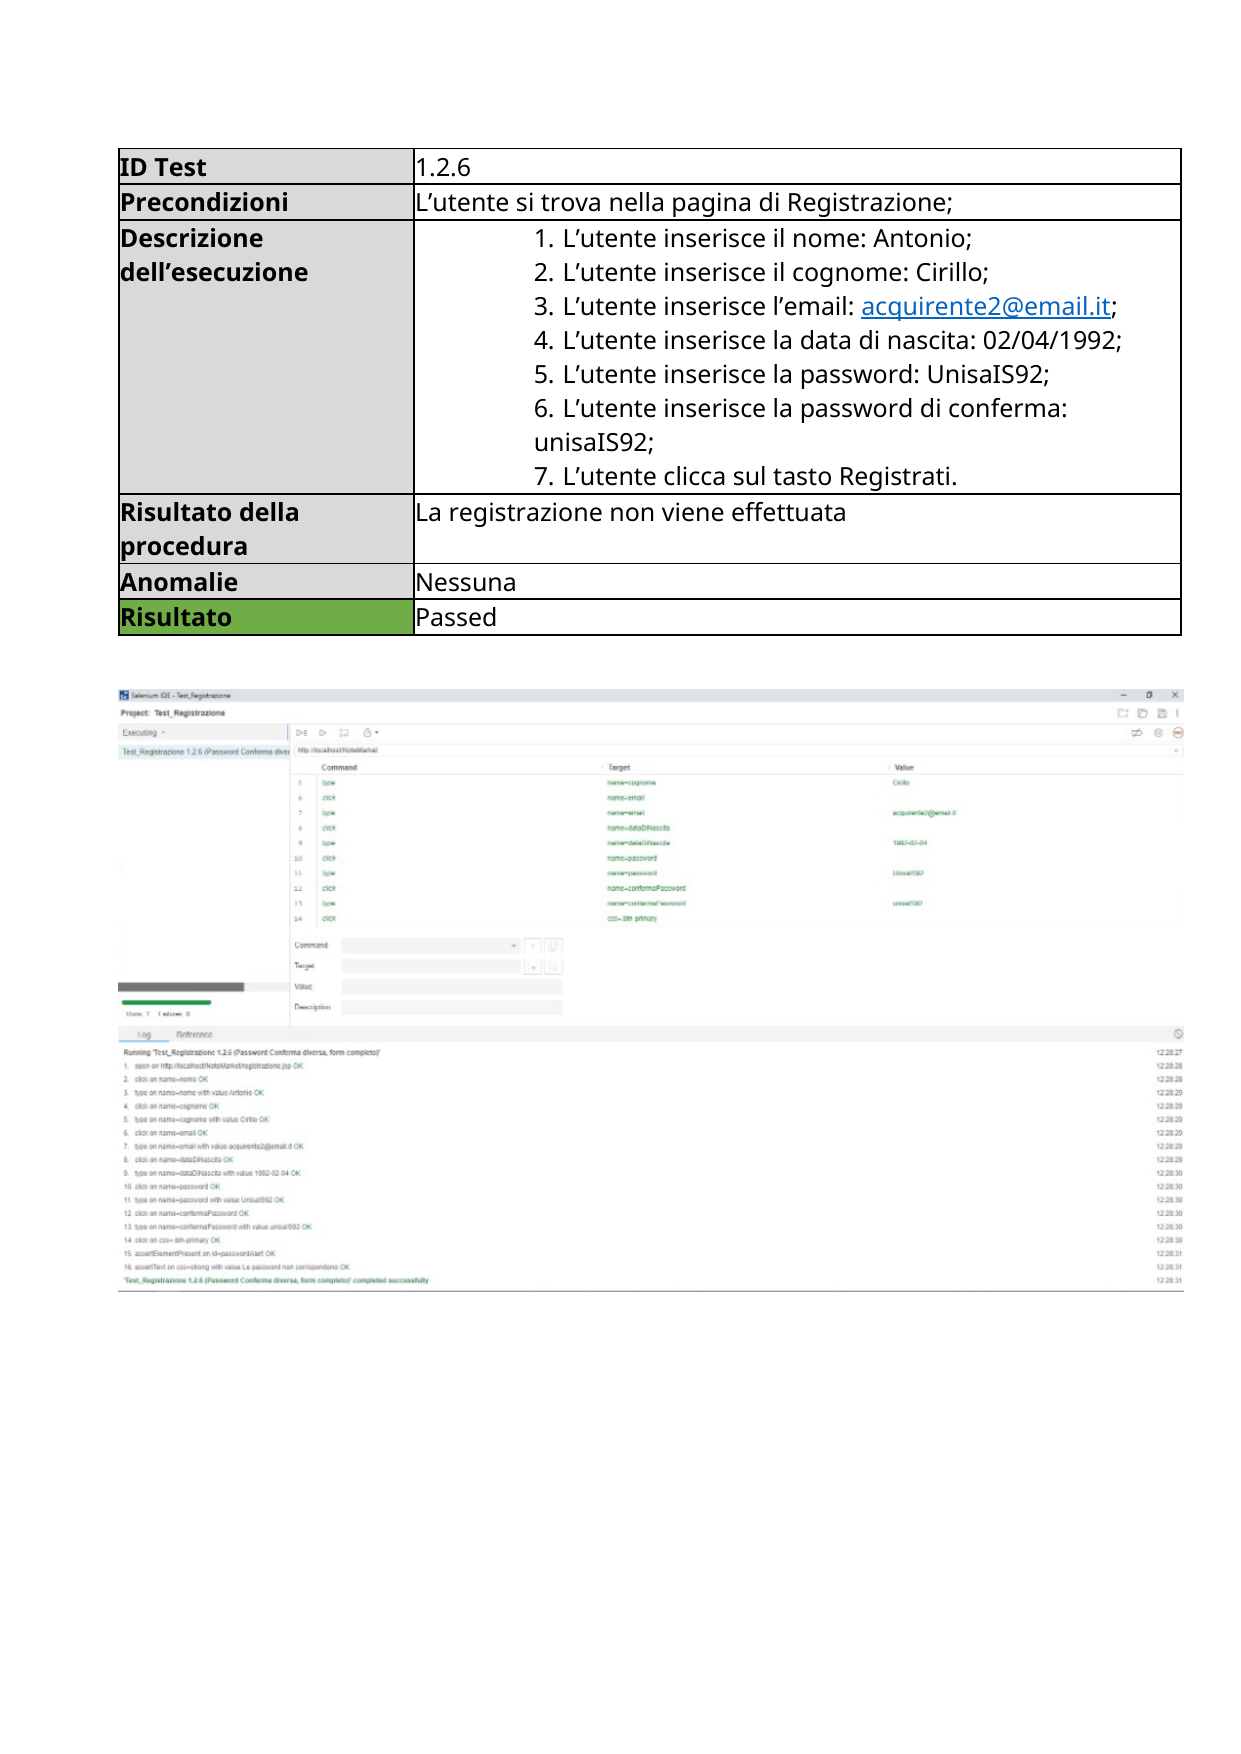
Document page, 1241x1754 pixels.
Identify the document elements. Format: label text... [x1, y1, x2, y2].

table_cell Descrizione dell’esecuzione [120, 221, 413, 493]
table_cell Anomalie [120, 564, 413, 598]
picture [118, 689, 1184, 1292]
table_cell Precondizioni [120, 185, 413, 219]
table_cell Risultato [120, 600, 413, 634]
table_header 1.2.6 [415, 149, 1180, 183]
table_header ID Test [120, 149, 413, 183]
table_cell L’utente si trova nella pagina di Registrazione; [415, 185, 1180, 219]
table_cell Risultato della procedura [120, 495, 413, 563]
table_cell La registrazione non viene effettuata [415, 495, 1180, 563]
table_cell Nessuna [415, 564, 1180, 598]
table_cell Passed [415, 600, 1180, 634]
table_cell L’utente inserisce il nome: Antonio; L’utente inserisce il cognome: Cirillo; L’utente inserisce l’email: acquirente2@email.it; L’utente inserisce la data di nascita: 02/04/1992; L’utente inserisce la password: UnisaIS92; L’utente inserisce la password di conferma: unisaIS92; L’utente clicca sul tasto Registrati. [415, 221, 1180, 493]
